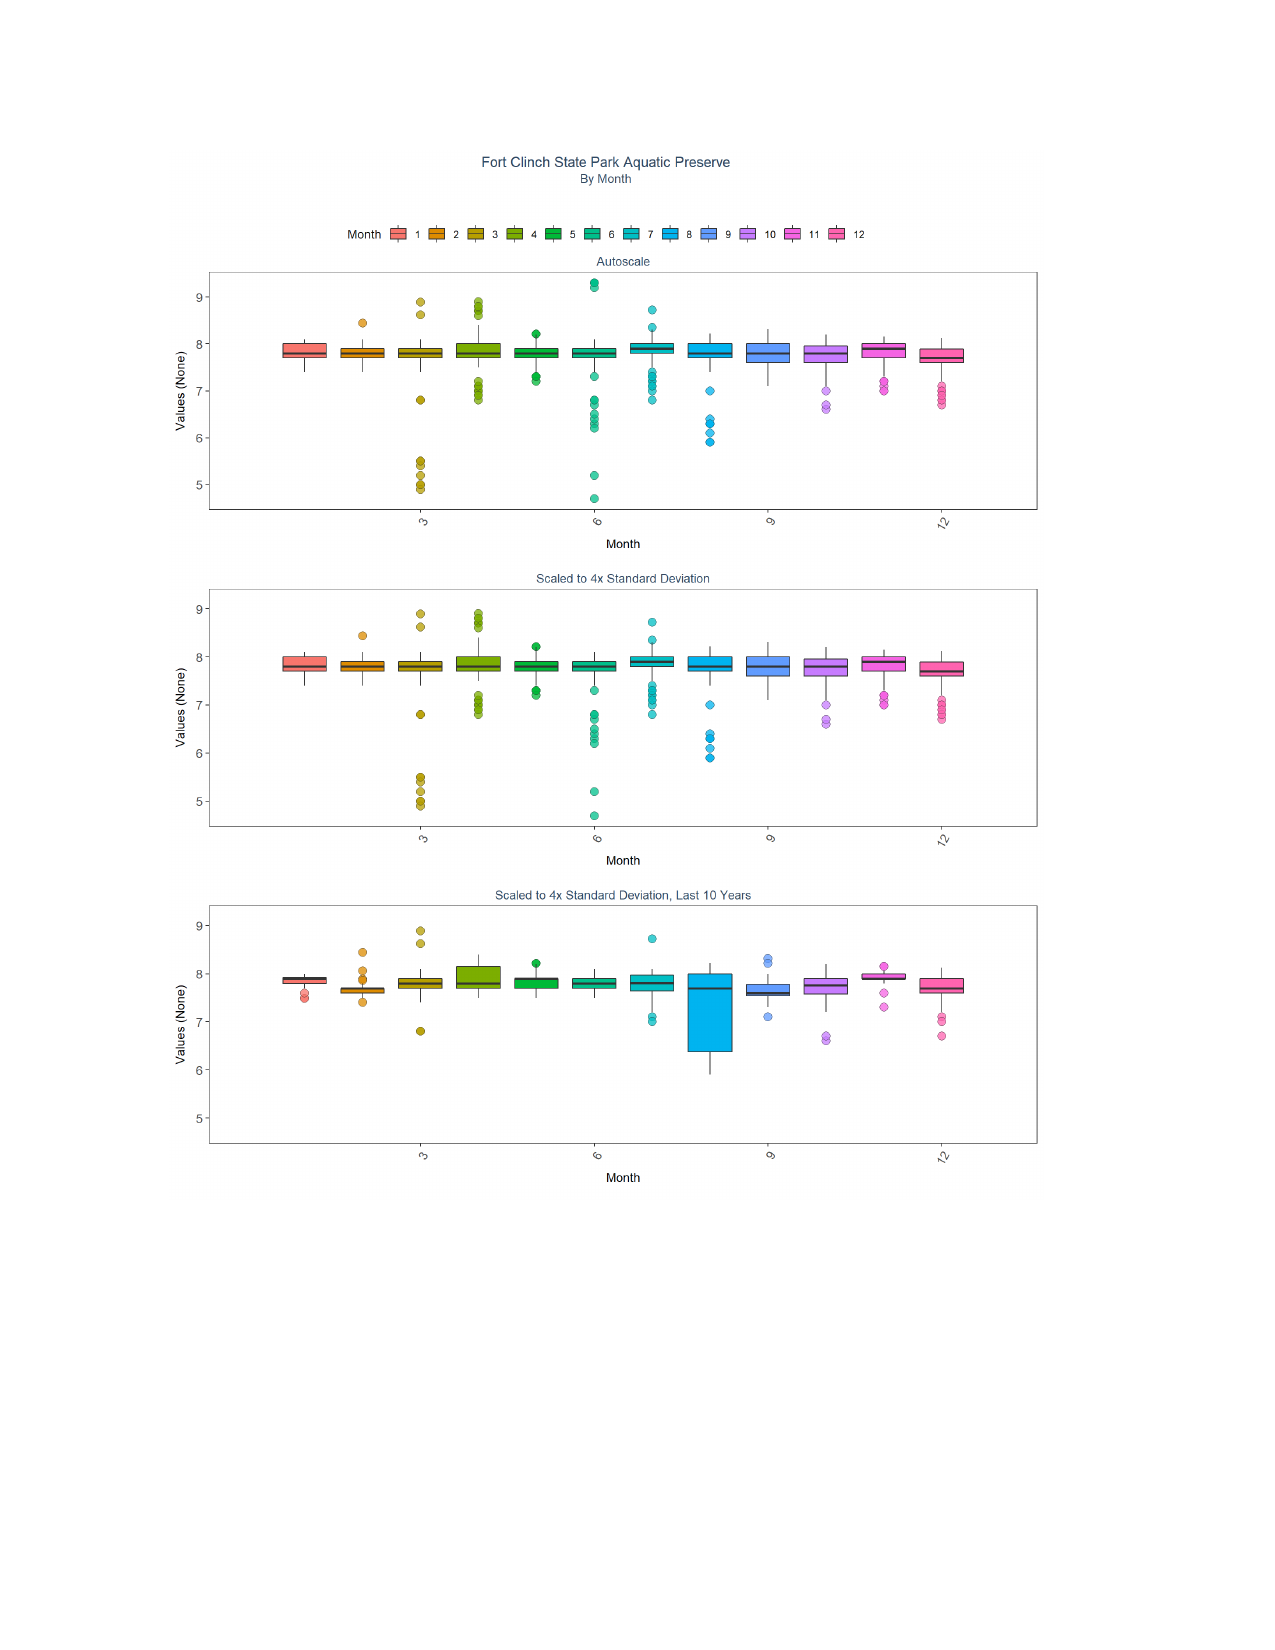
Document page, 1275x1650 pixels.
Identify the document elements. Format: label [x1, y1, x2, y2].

picture [168, 150, 1044, 1200]
